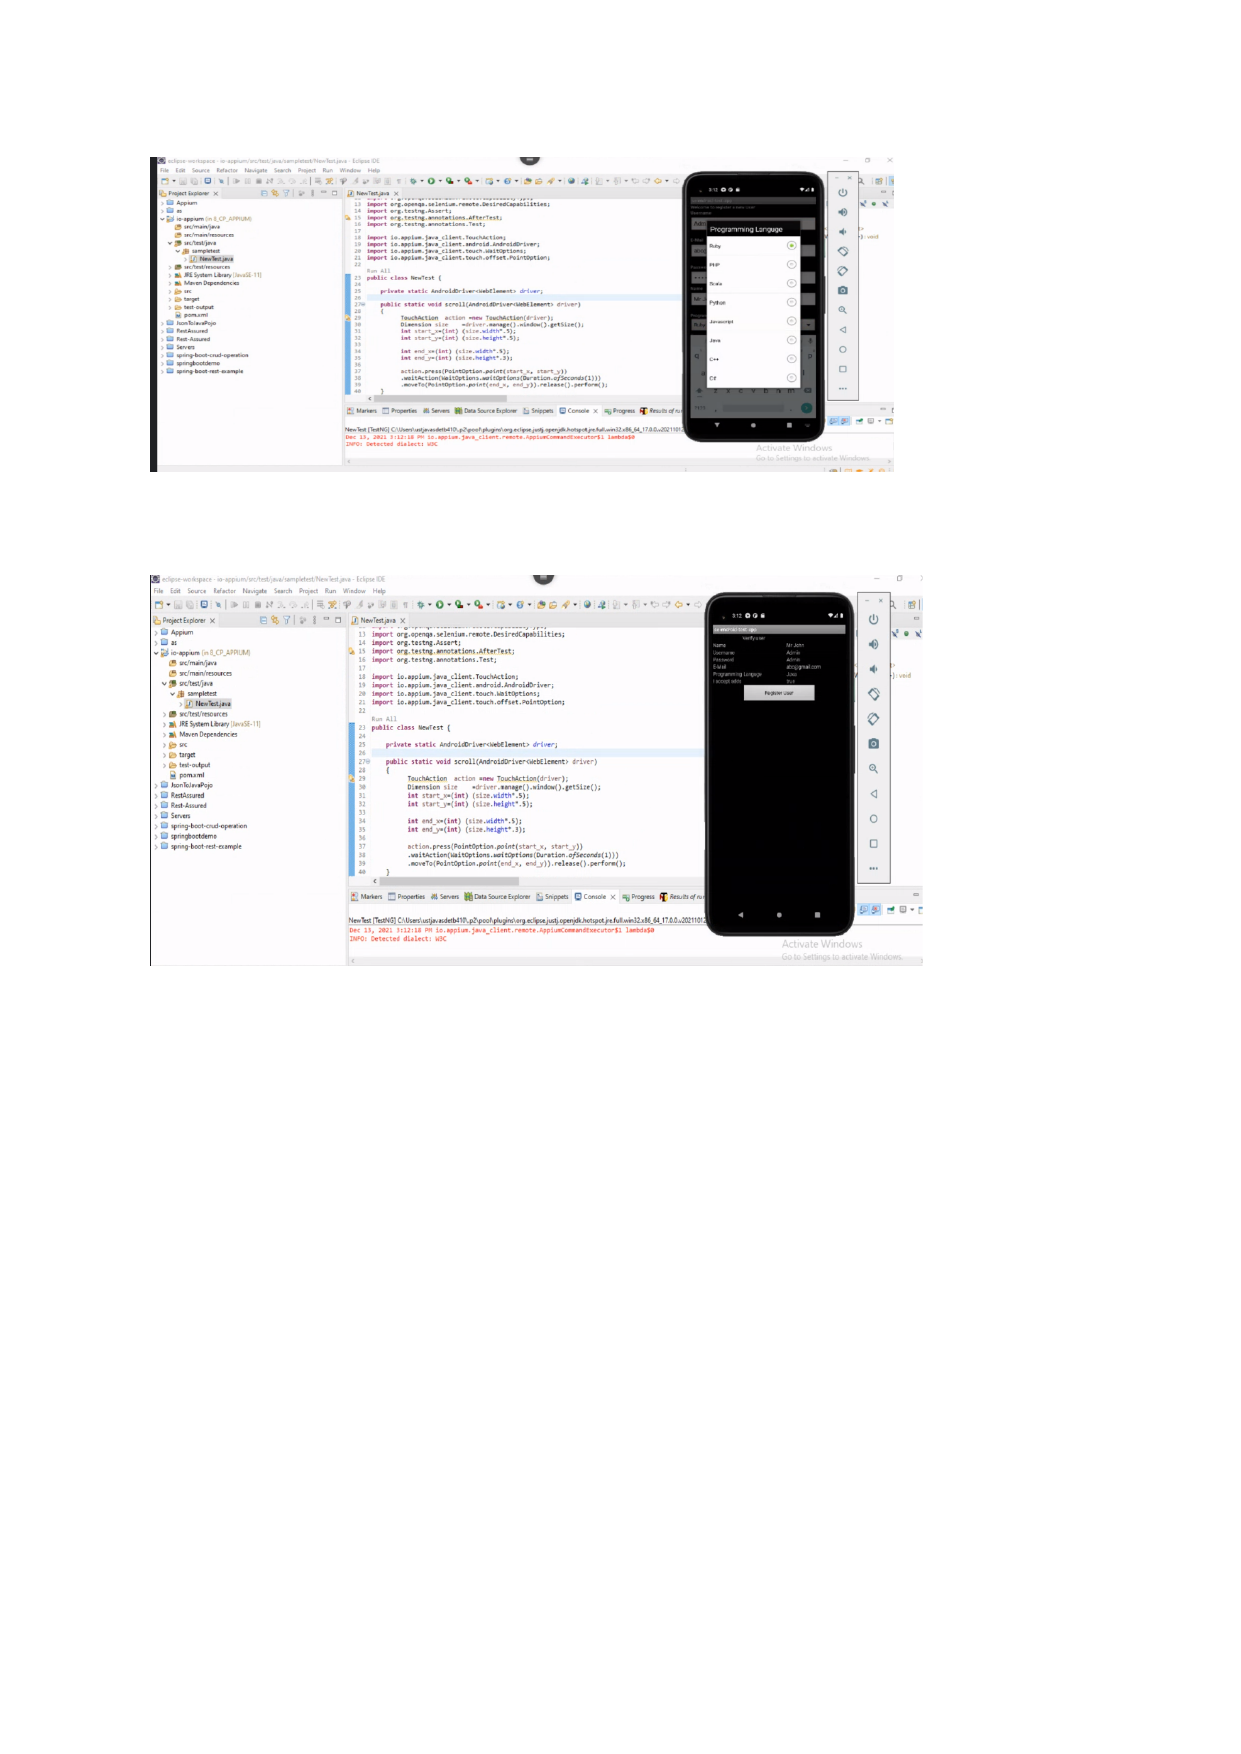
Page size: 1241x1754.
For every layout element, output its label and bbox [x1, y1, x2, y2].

picture [150, 157, 894, 472]
picture [150, 575, 923, 966]
